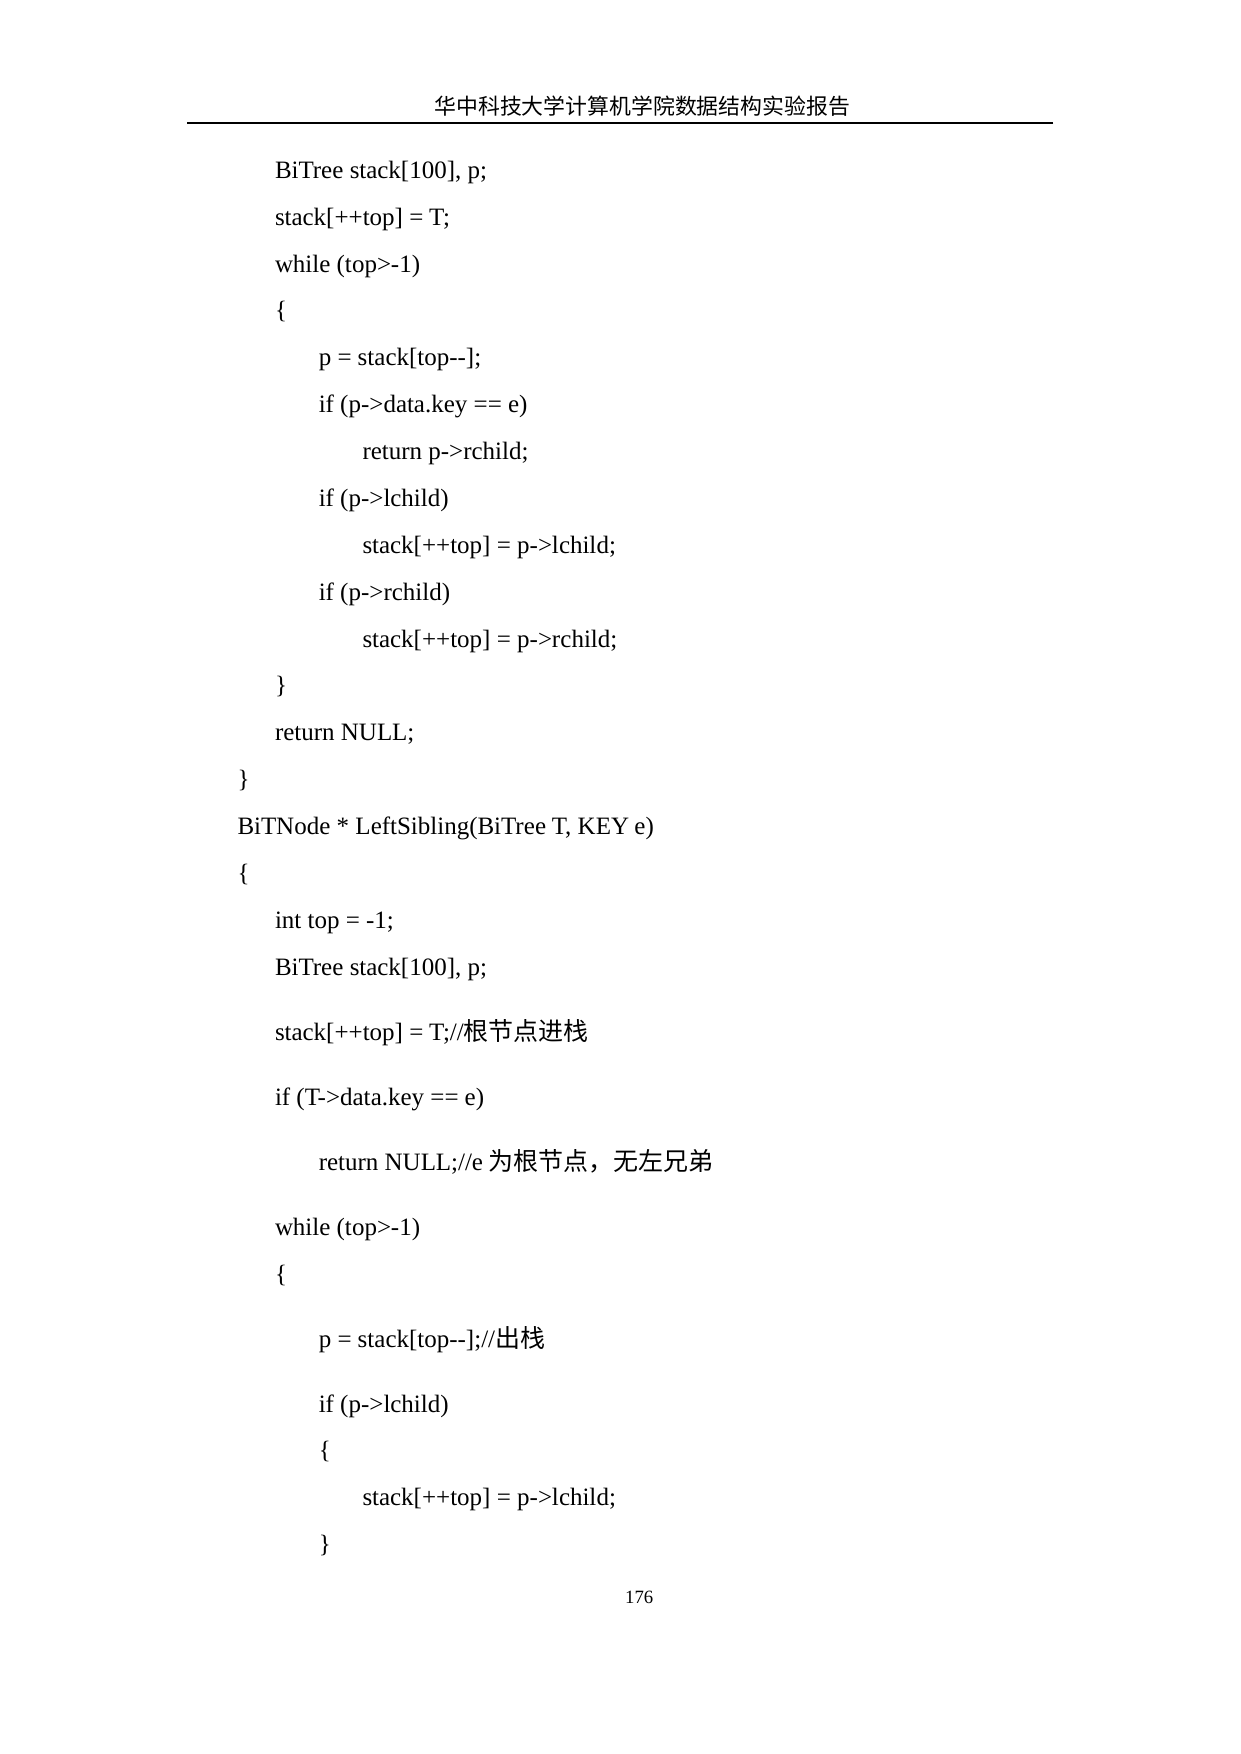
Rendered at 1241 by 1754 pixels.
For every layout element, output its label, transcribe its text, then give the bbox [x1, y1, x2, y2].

text stack[++top] = p->lchild; [187, 528, 1053, 561]
text } [187, 1527, 1053, 1560]
text p = stack[top--]; [187, 341, 1053, 373]
text BiTree stack[100], p; [187, 153, 1053, 186]
text { [187, 294, 1053, 326]
text } [187, 669, 1053, 701]
text stack[++top] = p->lchild; [187, 1481, 1053, 1513]
text { [187, 1434, 1053, 1466]
text if (T->data.key == e) [187, 1080, 1053, 1112]
text { [187, 856, 1053, 889]
text while (top>-1) [187, 1210, 1053, 1242]
text int top = -1; [187, 903, 1053, 936]
text stack[++top] = T;//根节点进栈 [187, 997, 1053, 1062]
text return NULL;//e为根节点，无左兄弟 [187, 1127, 1053, 1192]
text if (p->data.key == e) [187, 387, 1053, 420]
text BiTree stack[100], p; [187, 950, 1053, 982]
text if (p->rchild) [187, 575, 1053, 607]
text } [187, 762, 1053, 795]
text stack[++top] = T; [187, 200, 1053, 232]
text p = stack[top--];//出栈 [187, 1304, 1053, 1369]
text stack[++top] = p->rchild; [187, 622, 1053, 654]
text while (top>-1) [187, 247, 1053, 279]
text return p->rchild; [187, 434, 1053, 467]
text { [187, 1257, 1053, 1289]
text if (p->lchild) [187, 1387, 1053, 1419]
text return NULL; [187, 716, 1053, 748]
text BiTNode * LeftSibling(BiTree T, KEY e) [187, 809, 1053, 842]
text if (p->lchild) [187, 481, 1053, 514]
